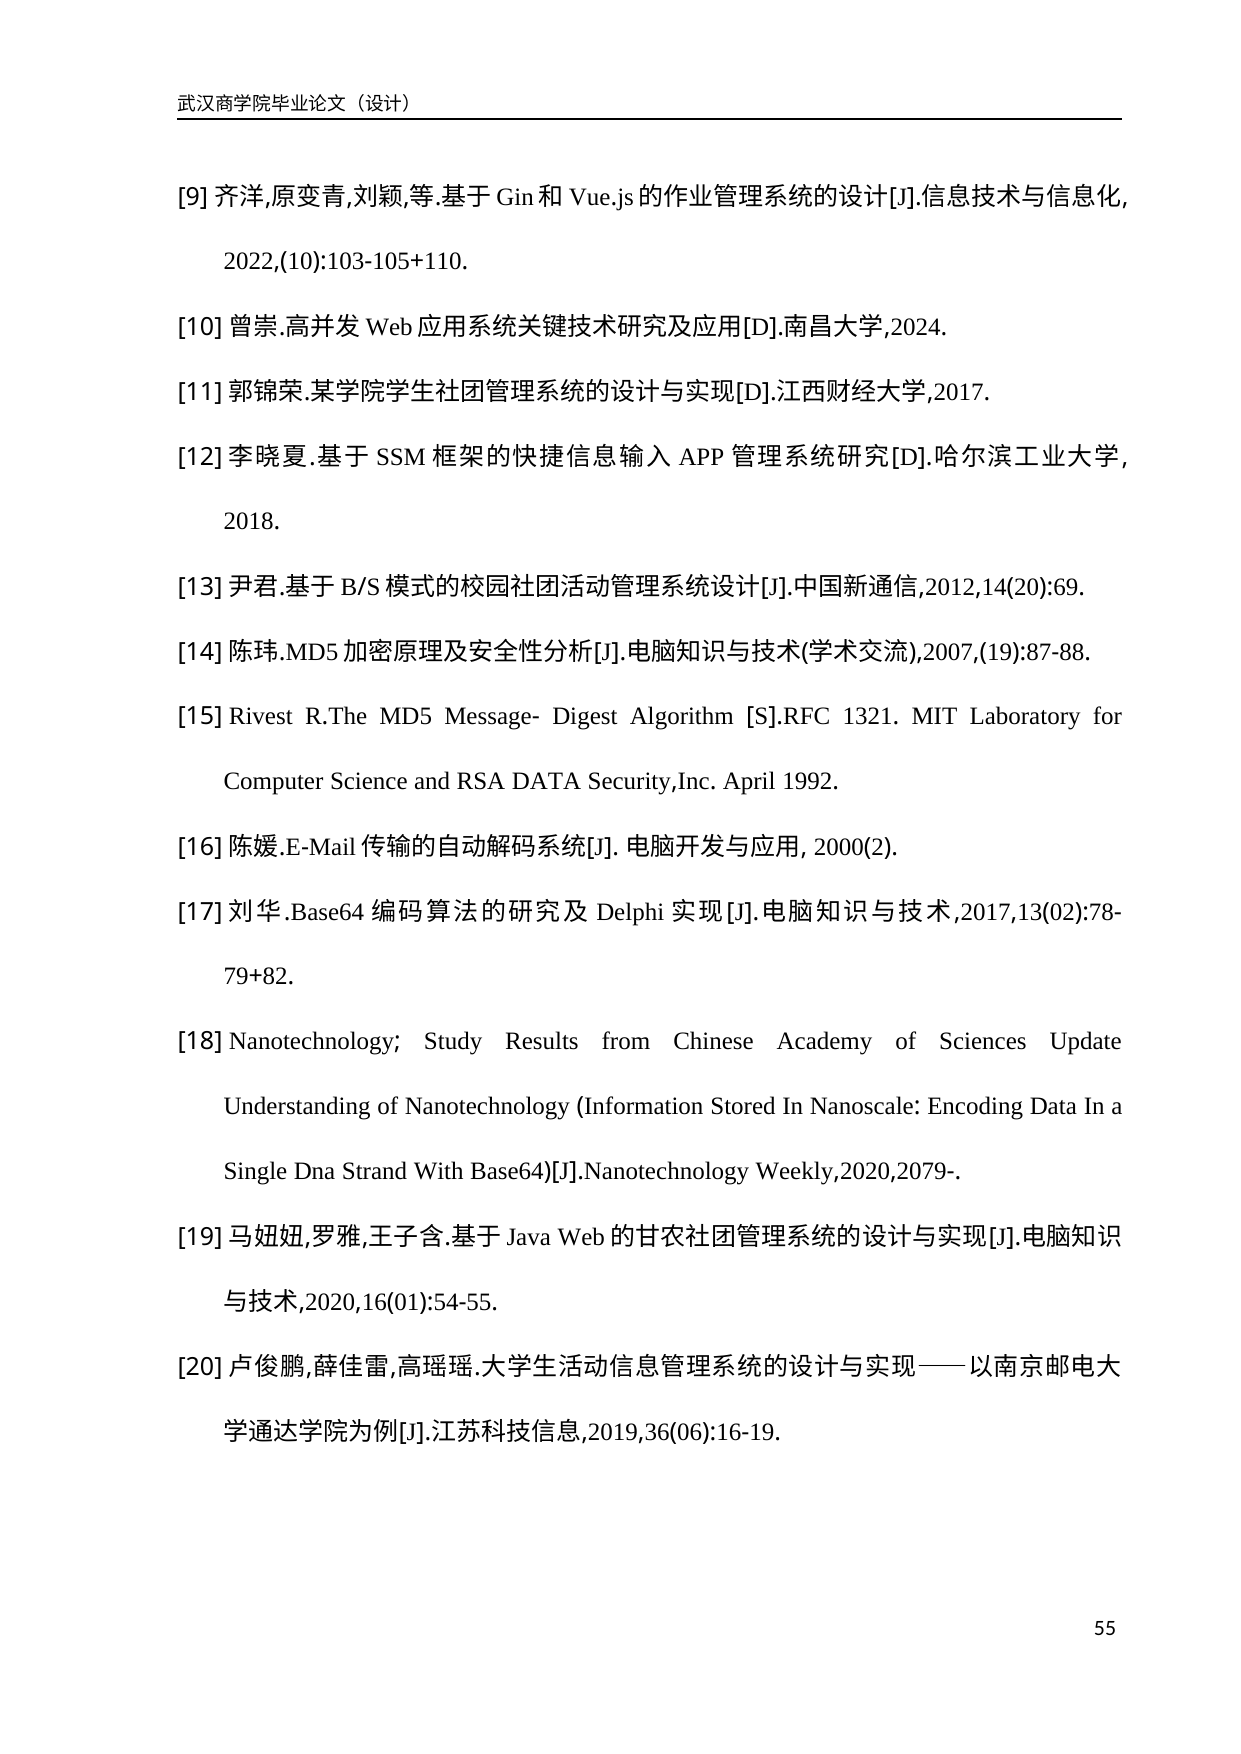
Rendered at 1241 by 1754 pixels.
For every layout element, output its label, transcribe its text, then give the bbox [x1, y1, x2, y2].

list Rivest R.The MD5 Message- Digest Algorithm [S].RFC 1321. MIT Laboratory for Computer Science and RSA DATA Security,Inc. April 1992. [177, 682, 1122, 812]
list 陈玮.MD5加密原理及安全性分析[J].电脑知识与技术(学术交流),2007,(19):87-88. [177, 617, 1122, 682]
list Nanotechnology; Study Results from Chinese Academy of Sciences Update Understanding of Nanotechnology (Information Stored In Nanoscale: Encoding Data In a Single Dna Strand With Base64)[J].Nanotechnology Weekly,2020,2079-. [177, 1007, 1122, 1202]
list 卢俊鹏,薛佳雷,高瑶瑶.大学生活动信息管理系统的设计与实现——以南京邮电大学通达学院为例[J].江苏科技信息,2019,36(06):16-19. [177, 1332, 1122, 1462]
list 马妞妞,罗雅,王子含.基于Java Web的甘农社团管理系统的设计与实现[J].电脑知识与技术,2020,16(01):54-55. [177, 1202, 1122, 1332]
list 郭锦荣.某学院学生社团管理系统的设计与实现[D].江西财经大学,2017. [177, 357, 1122, 422]
list 李晓夏.基于SSM框架的快捷信息输入APP管理系统研究[D].哈尔滨工业大学,2018. [177, 422, 1122, 552]
list 齐洋,原变青,刘颖,等.基于Gin和Vue.js的作业管理系统的设计[J].信息技术与信息化,2022,(10):103-105+110. [177, 162, 1122, 292]
list 尹君.基于B/S模式的校园社团活动管理系统设计[J].中国新通信,2012,14(20):69. [177, 552, 1122, 617]
list 刘华.Base64编码算法的研究及Delphi实现[J].电脑知识与技术,2017,13(02):78-79+82. [177, 877, 1122, 1007]
list 陈媛.E-Mail传输的自动解码系统[J]. 电脑开发与应用, 2000(2). [177, 812, 1122, 877]
list 曾崇.高并发Web应用系统关键技术研究及应用[D].南昌大学,2024. [177, 292, 1122, 357]
